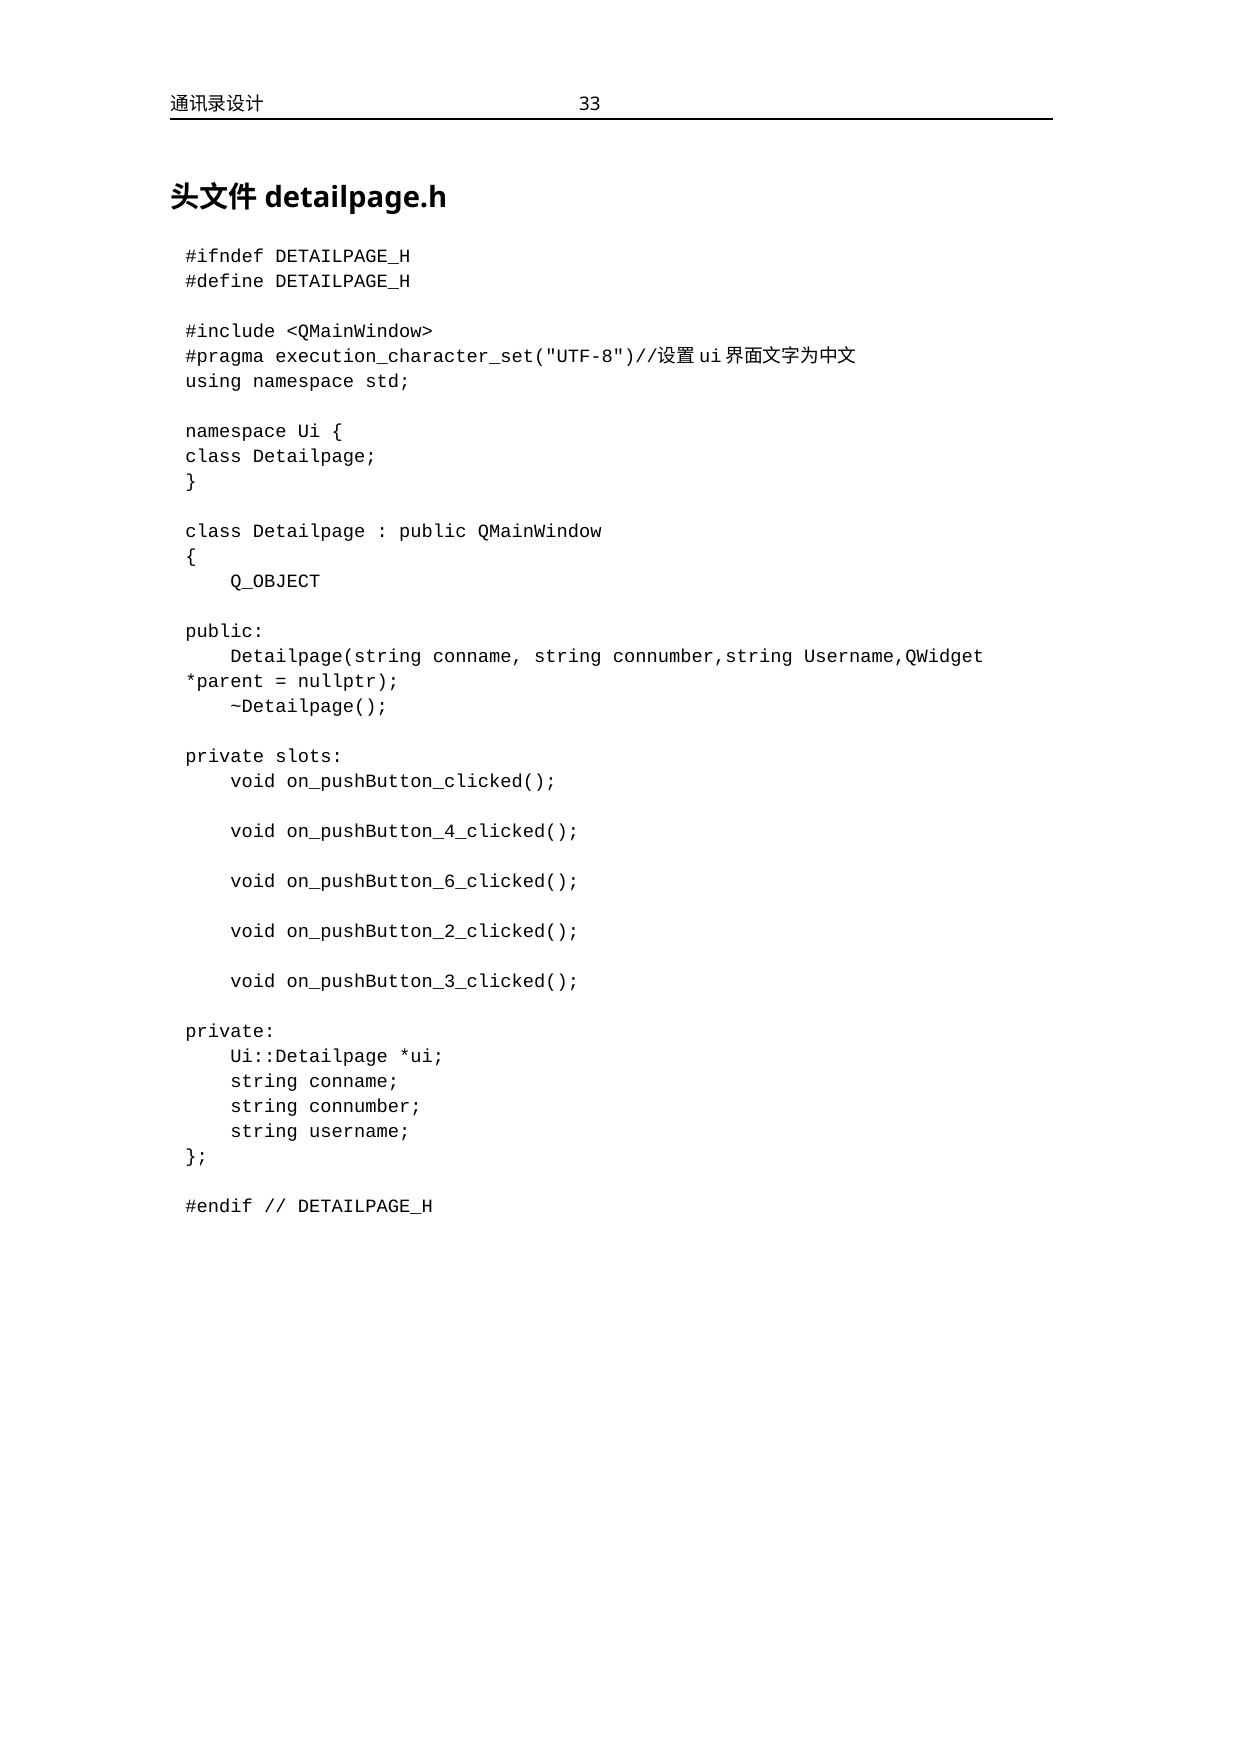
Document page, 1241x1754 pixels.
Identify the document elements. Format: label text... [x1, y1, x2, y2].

text 头文件 detailpage.h [170, 162, 1053, 227]
